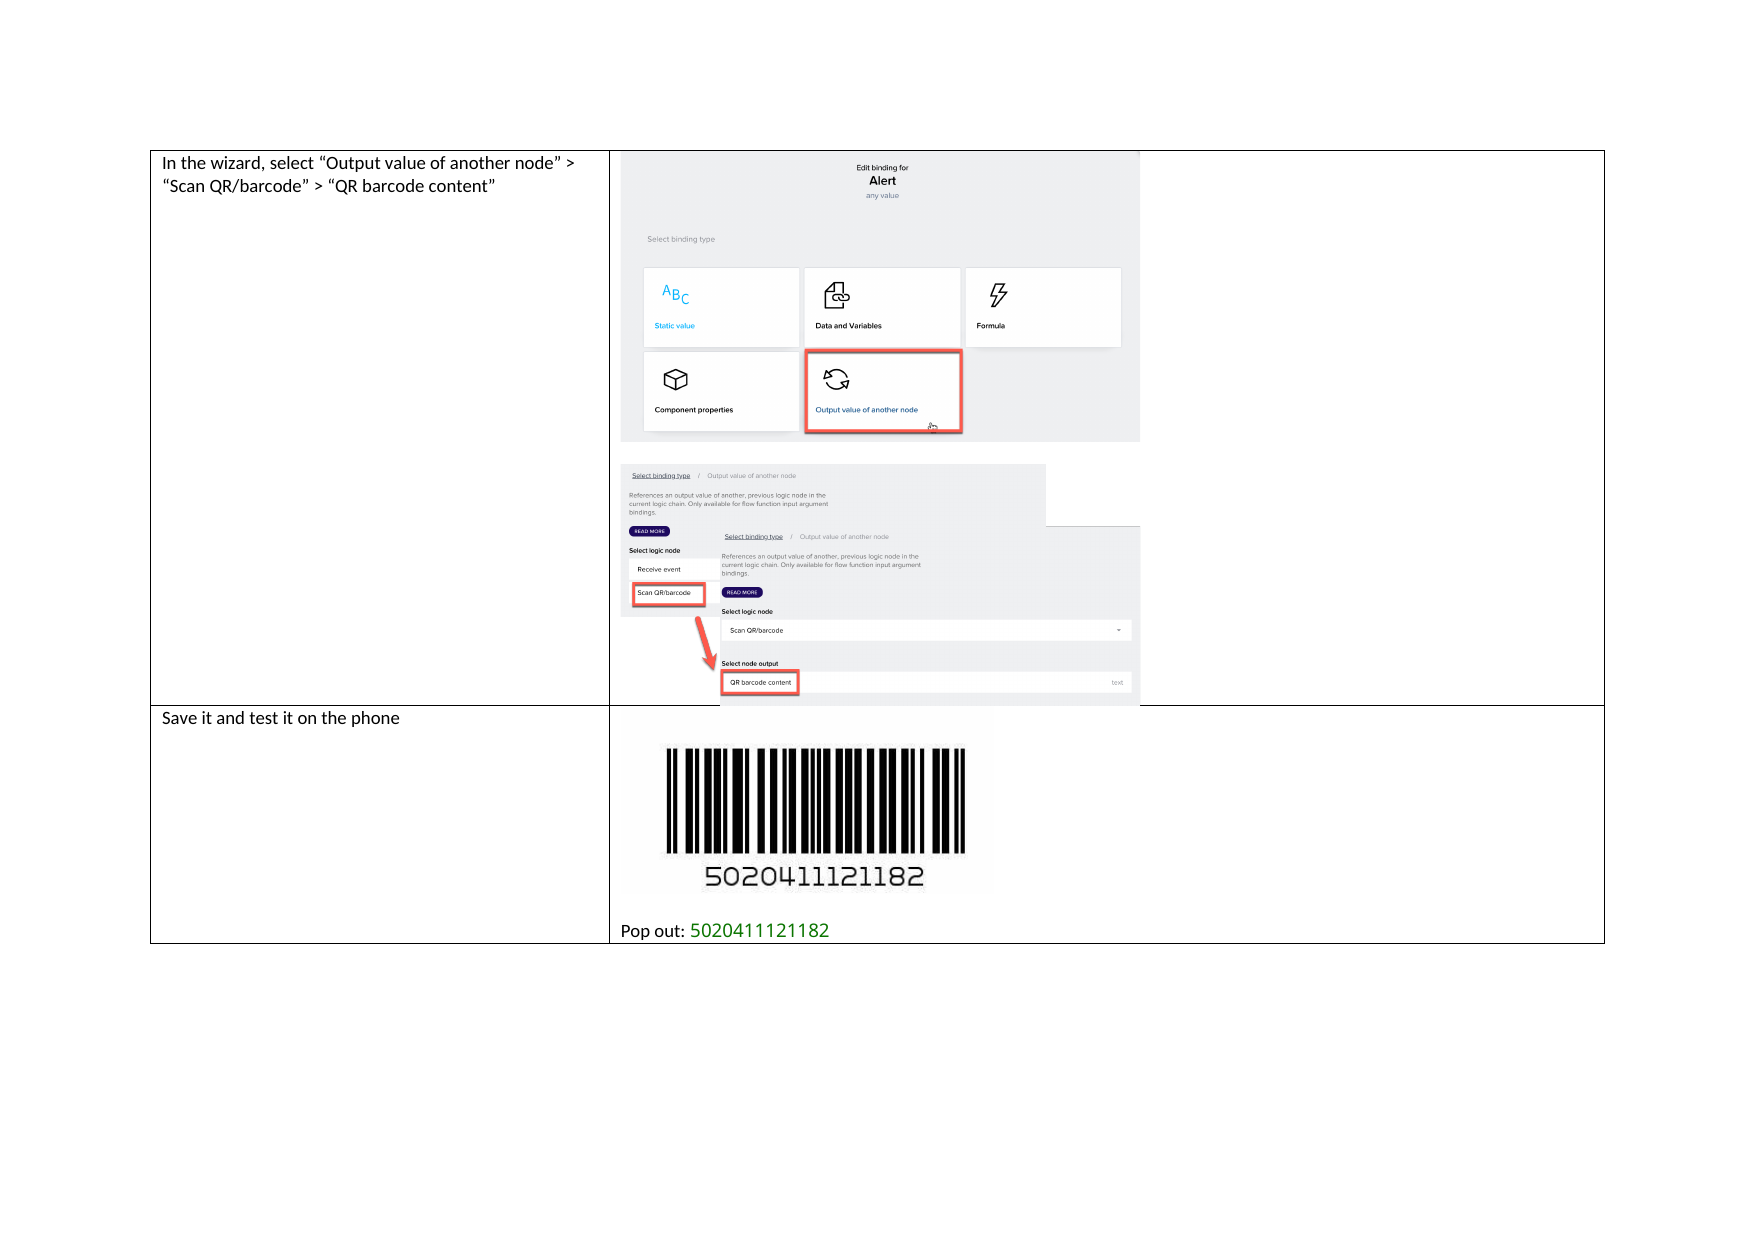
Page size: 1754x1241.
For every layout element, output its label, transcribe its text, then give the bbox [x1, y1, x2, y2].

table_cell Save it and test it on the phone [151, 706, 609, 942]
picture [620, 151, 1141, 442]
table_cell Pop out: 5020411121182 [610, 706, 1604, 942]
table_cell [610, 151, 1604, 705]
table_cell In the wizard, select “Output value of another node” > “Scan QR/barcode” > “QR barcode content” [151, 151, 609, 705]
picture [620, 464, 1141, 894]
